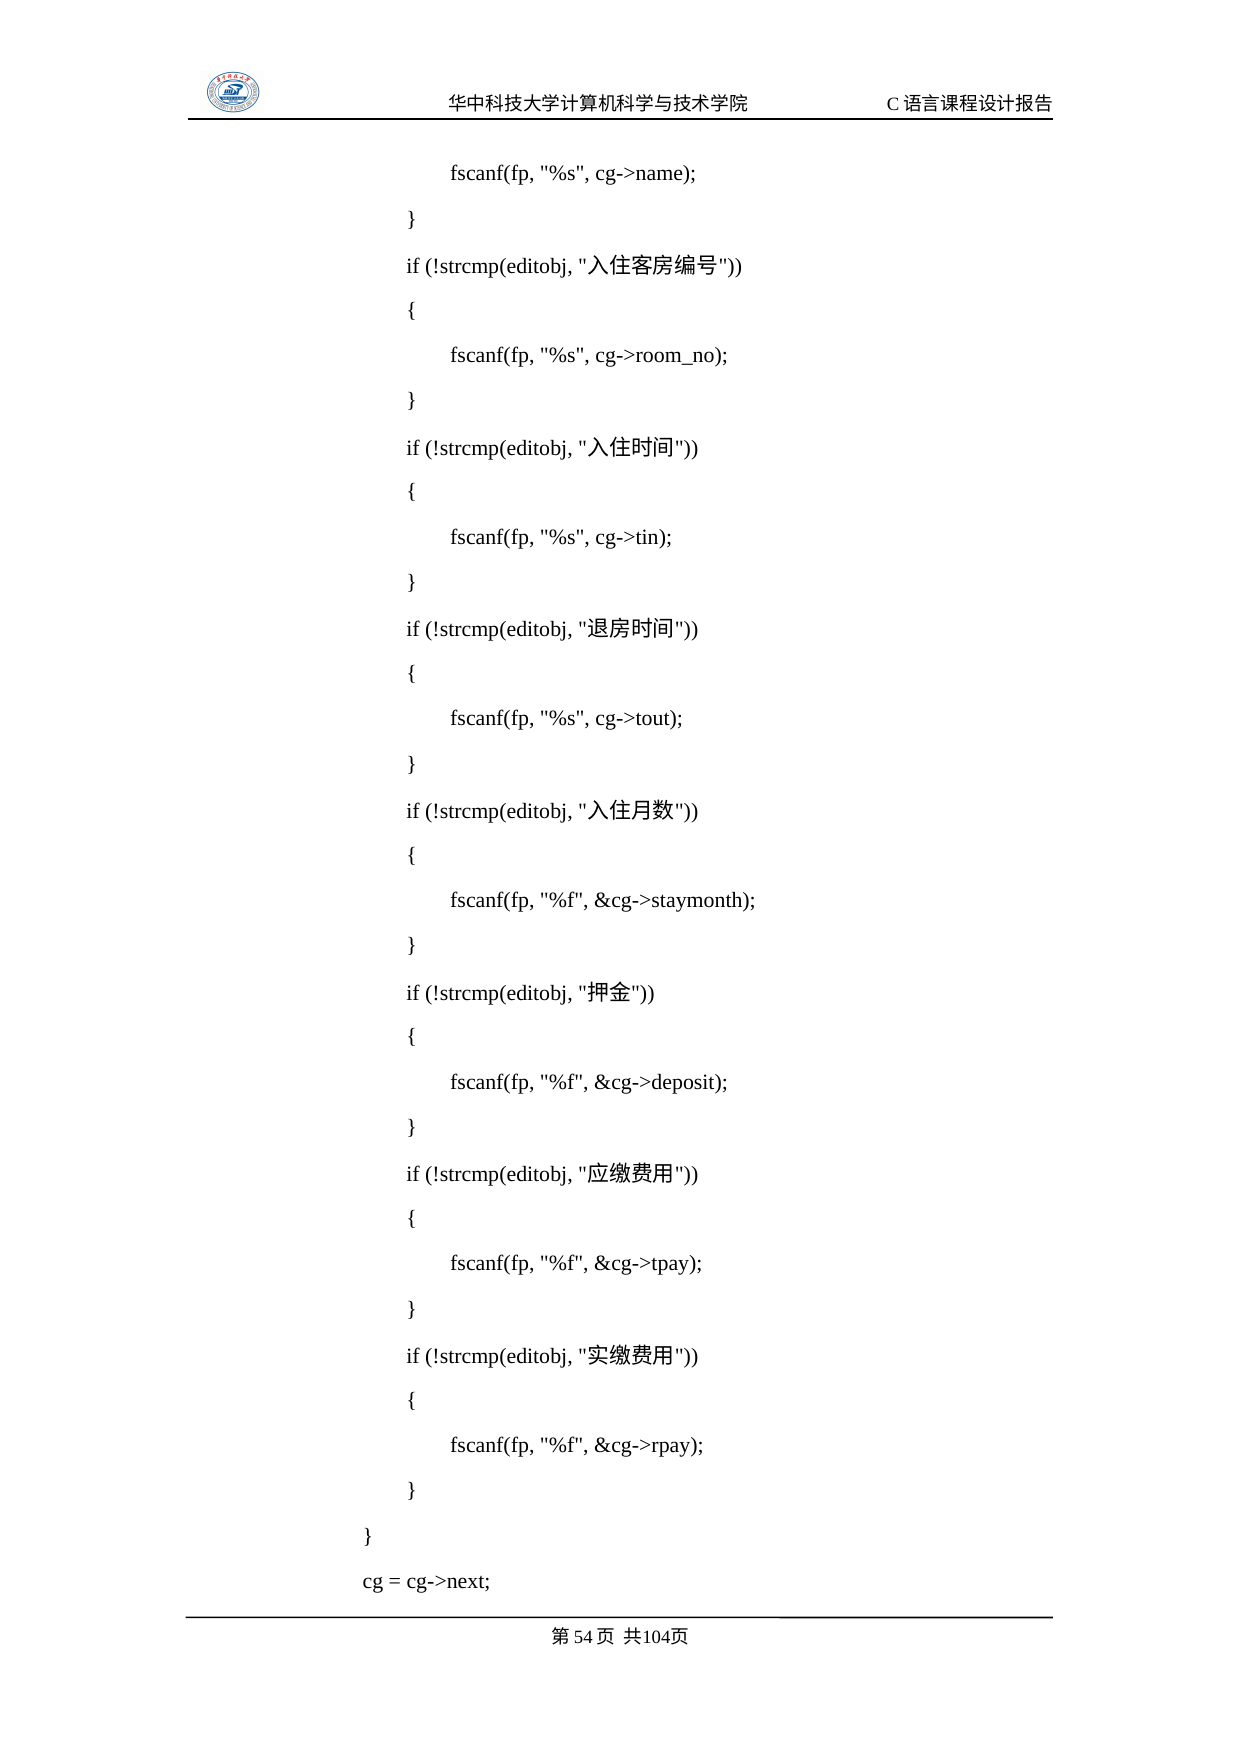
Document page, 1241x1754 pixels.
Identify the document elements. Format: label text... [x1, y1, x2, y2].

text fscanf(fp, "%f", &cg->tpay); [187, 1240, 1053, 1286]
text } [187, 377, 1053, 423]
text } [187, 196, 1053, 241]
picture [200, 70, 264, 113]
text cg = cg->next; [187, 1558, 1053, 1604]
text if (!strcmp(editobj, "押金")) [187, 968, 1053, 1013]
text if (!strcmp(editobj, "入住客房编号")) [187, 241, 1053, 287]
text { [187, 1013, 1053, 1059]
text { [187, 1377, 1053, 1422]
text { [187, 468, 1053, 514]
text if (!strcmp(editobj, "退房时间")) [187, 604, 1053, 650]
text } [187, 1104, 1053, 1149]
text } [187, 922, 1053, 968]
text { [187, 650, 1053, 695]
text { [187, 287, 1053, 332]
text fscanf(fp, "%s", cg->tout); [187, 695, 1053, 741]
text } [187, 559, 1053, 604]
text if (!strcmp(editobj, "应缴费用")) [187, 1149, 1053, 1195]
text } [187, 741, 1053, 786]
text } [187, 1513, 1053, 1558]
text { [187, 832, 1053, 877]
text } [187, 1286, 1053, 1331]
text fscanf(fp, "%f", &cg->staymonth); [187, 877, 1053, 922]
text fscanf(fp, "%f", &cg->rpay); [187, 1422, 1053, 1467]
text if (!strcmp(editobj, "入住月数")) [187, 786, 1053, 832]
text fscanf(fp, "%s", cg->room_no); [187, 332, 1053, 377]
text fscanf(fp, "%s", cg->name); [187, 150, 1053, 196]
text if (!strcmp(editobj, "入住时间")) [187, 423, 1053, 468]
text fscanf(fp, "%f", &cg->deposit); [187, 1059, 1053, 1104]
text if (!strcmp(editobj, "实缴费用")) [187, 1331, 1053, 1377]
text { [187, 1195, 1053, 1240]
text fscanf(fp, "%s", cg->tin); [187, 514, 1053, 559]
text } [187, 1467, 1053, 1513]
